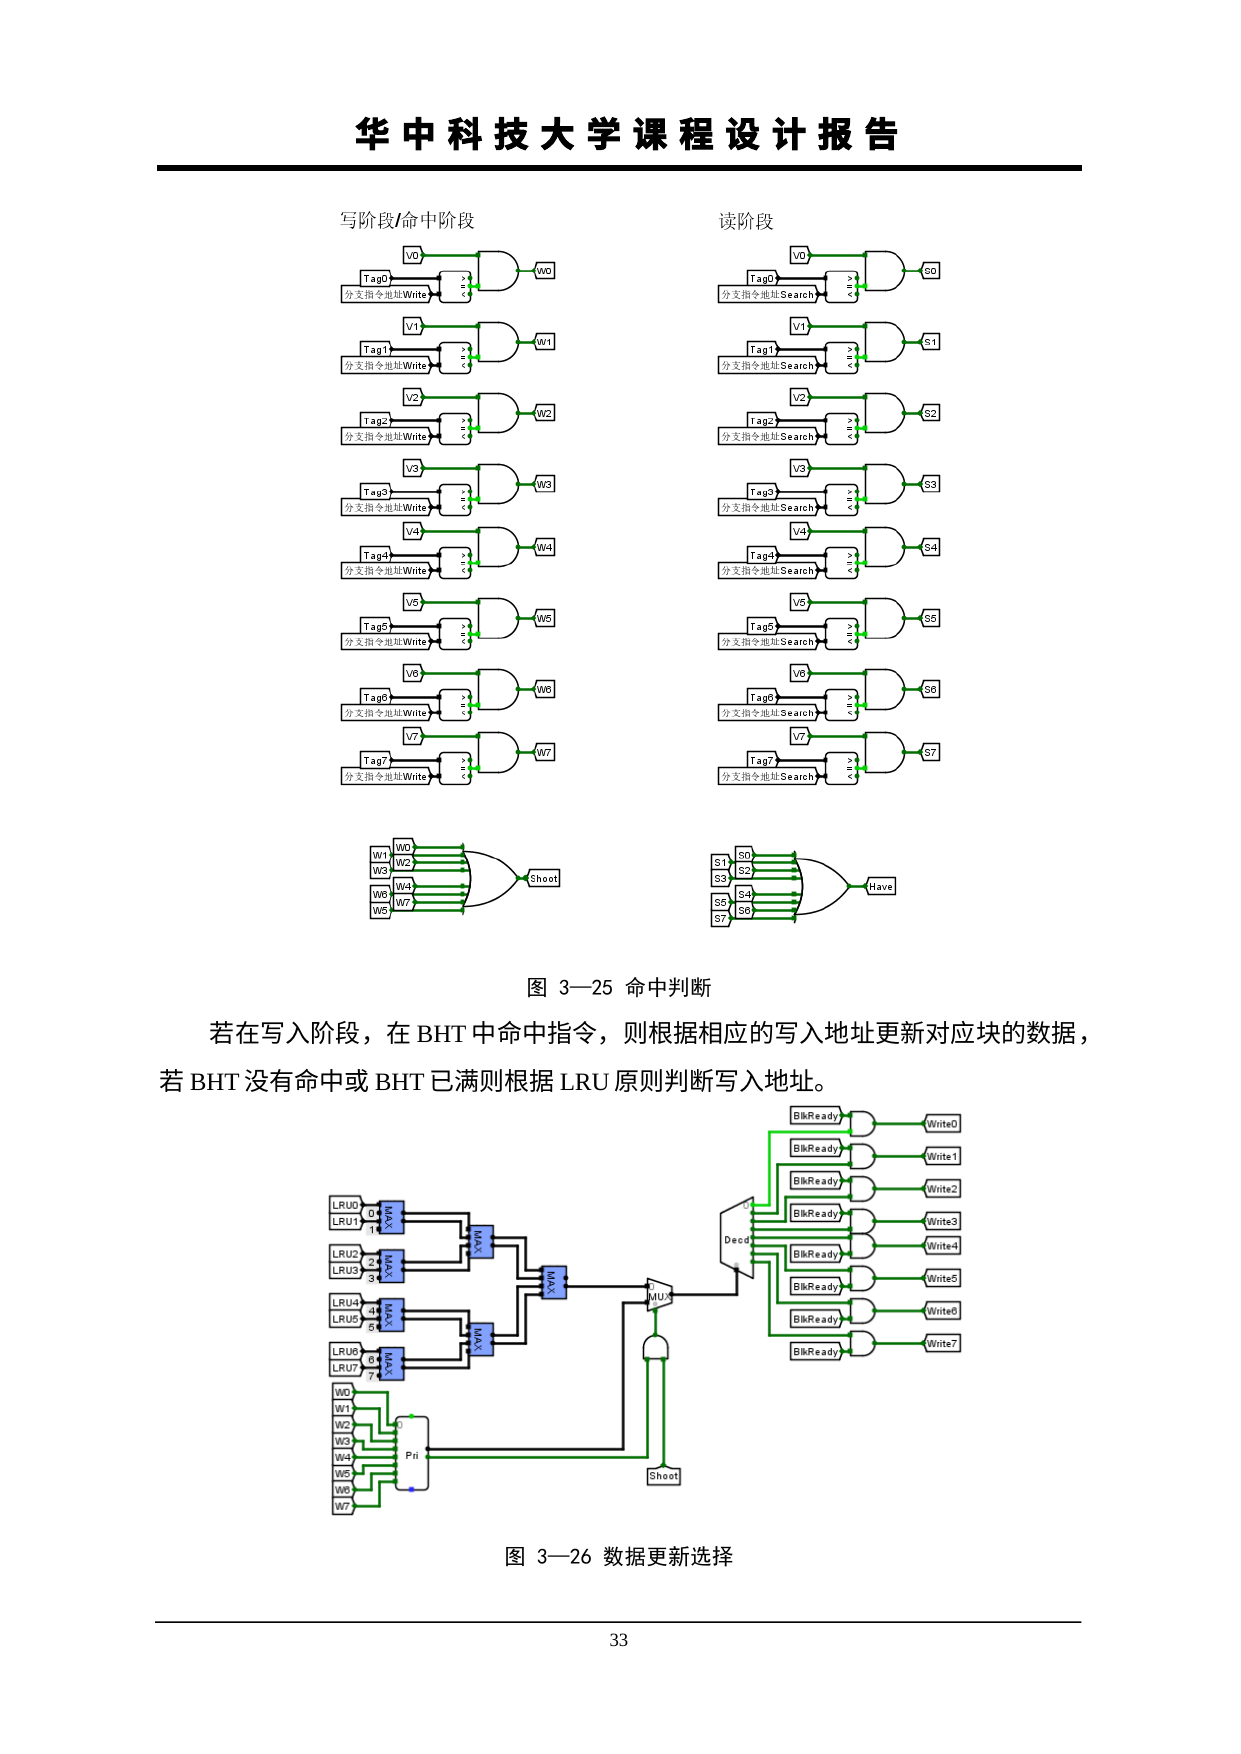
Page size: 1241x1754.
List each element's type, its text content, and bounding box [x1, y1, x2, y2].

picture [313, 1103, 975, 1522]
text 若在写入阶段，在BHT中命中指令，则根据相应的写入地址更新对应块的数据，若BHT没有命中或BHT已满则根据LRU原则判断写入地址。 [159, 1007, 1078, 1103]
picture [318, 198, 969, 932]
